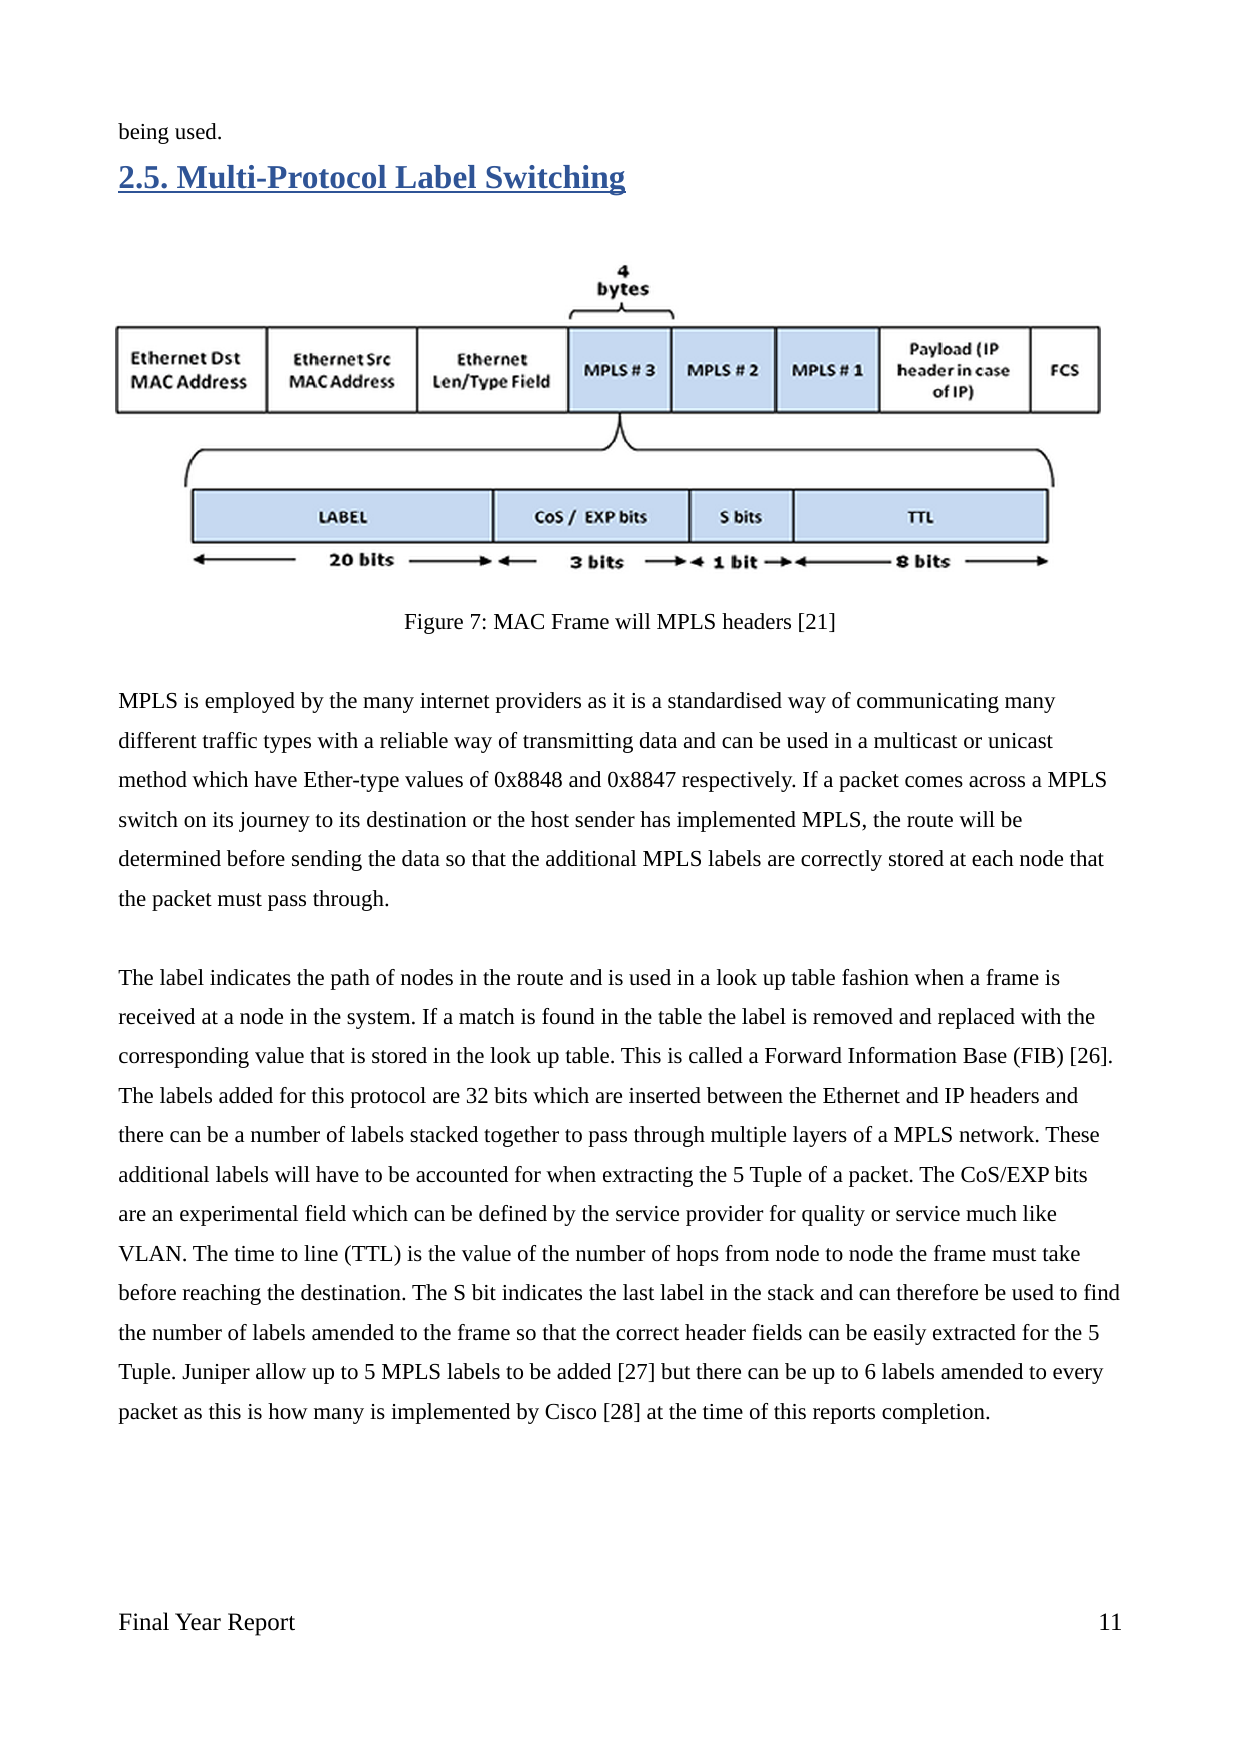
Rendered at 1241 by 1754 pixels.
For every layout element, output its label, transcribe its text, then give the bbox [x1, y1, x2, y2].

text Figure 7: MAC Frame will MPLS headers [21] [118, 259, 1122, 635]
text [118, 118, 1122, 144]
text The label indicates the path of nodes in the route and is used in a look up table fashion when a frame is received at a node in the system. If a match is found in the table the label is removed and replaced with the corresponding value that is stored in the look up table. This is called a Forward Information Base (FIB) [26]. The labels added for this protocol are 32 bits which are inserted between the Ethernet and IP headers and there can be a number of labels stacked together to pass through multiple layers of a MPLS network. These additional labels will have to be accounted for when extracting the 5 Tuple of a packet. The CoS/EXP bits are an experimental field which can be defined by the service provider for quality or service much like VLAN. The time to line (TTL) is the value of the number of hops from node to node the frame must take before reaching the destination. The S bit indicates the last label in the stack and can therefore be used to find the number of labels amended to the frame so that the correct header fields can be easily extracted for the 5 Tuple. Juniper allow up to 5 MPLS labels to be added [27] but there can be up to 6 labels amended to every packet as this is how many is implemented by Cisco [28] at the time of this reports completion. [118, 964, 1122, 1424]
text MPLS is employed by the many internet providers as it is a standardised way of communicating many different traffic types with a reliable way of transmitting data and can be used in a multicast or unicast method which have Ether-type values of 0x8848 and 0x8847 respectively. If a packet comes across a MPLS switch on its journey to its destination or the host sender has implemented MPLS, the route will be determined before sending the data so that the additional MPLS labels are correctly stored at each node that the packet must pass through. [118, 687, 1122, 911]
text 2.5. Multi-Protocol Label Switching [118, 158, 1122, 196]
